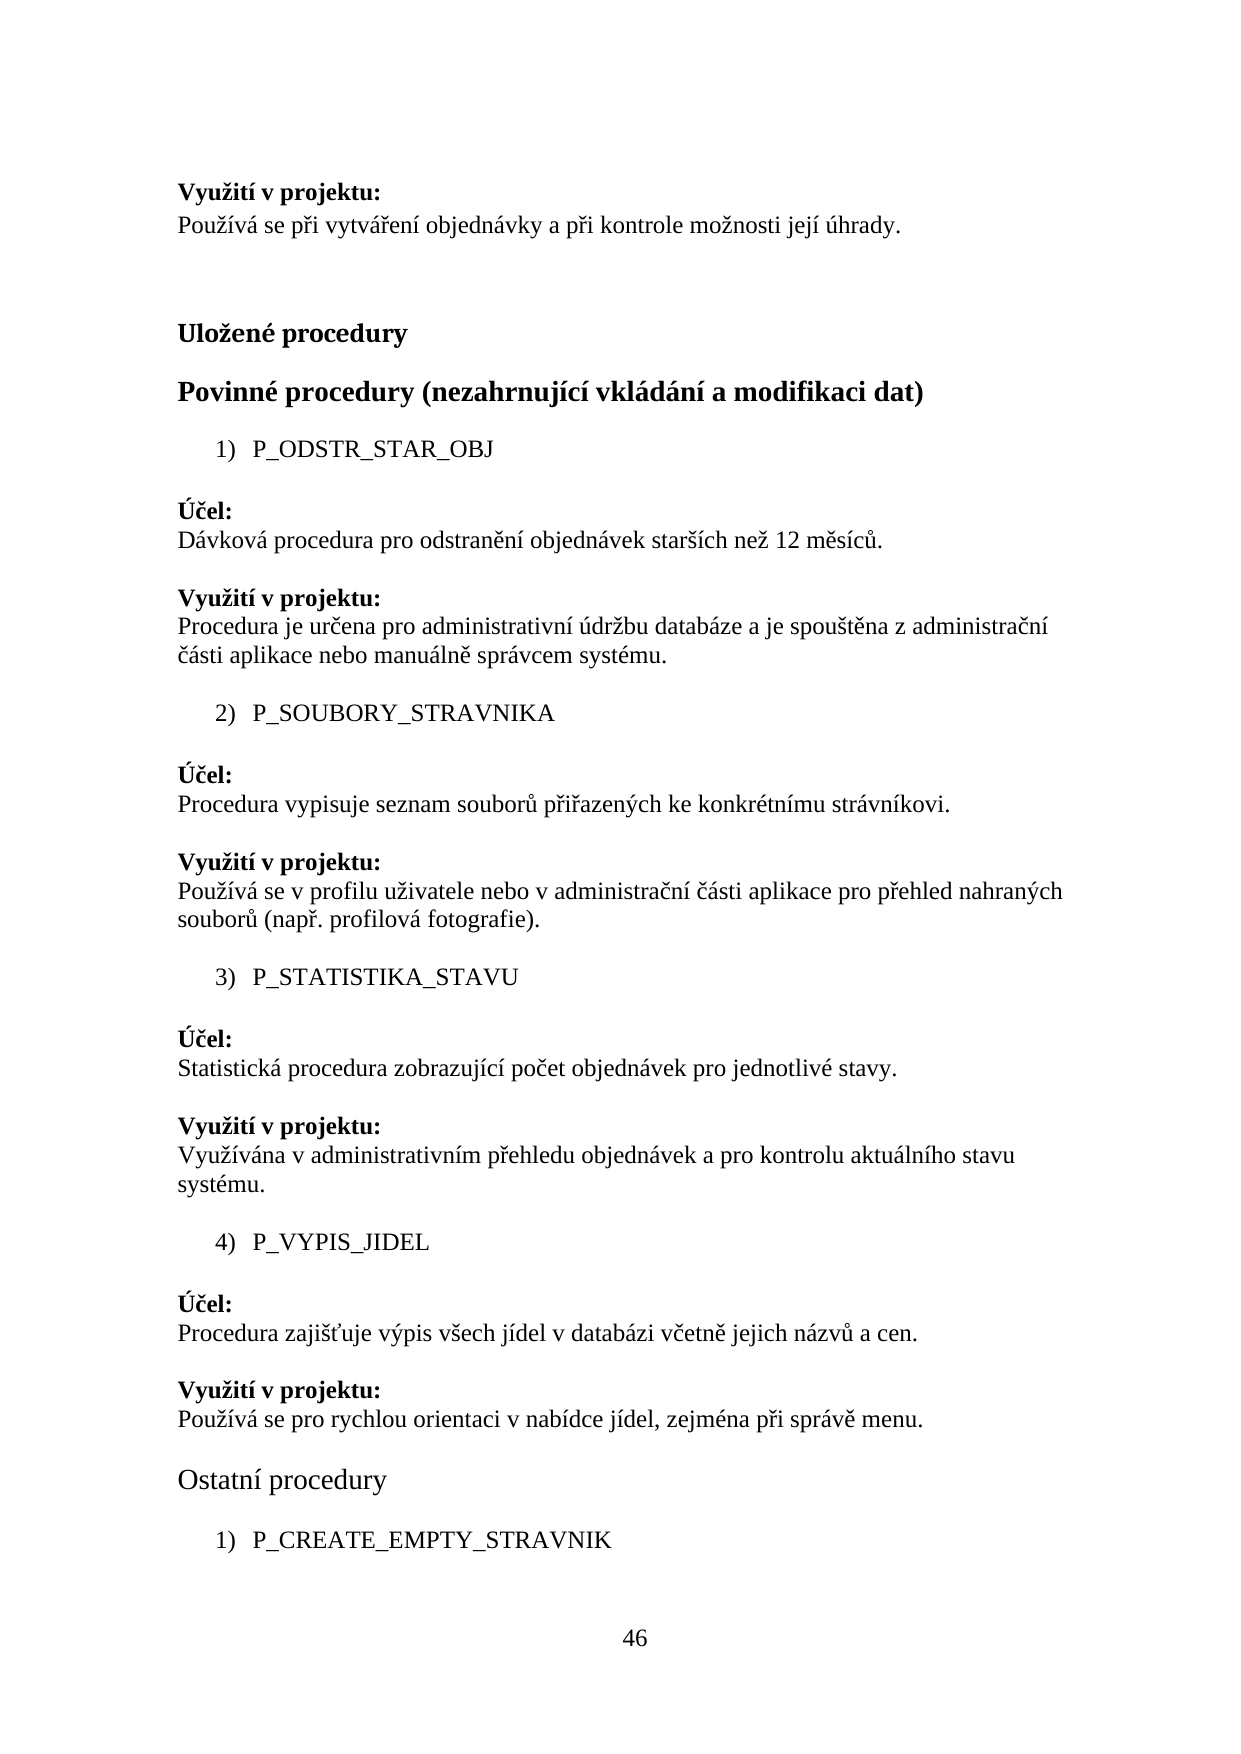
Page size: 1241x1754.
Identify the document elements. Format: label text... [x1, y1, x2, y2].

text Účel: Procedura zajišťuje výpis všech jídel v databázi včetně jejich názvů a cen. [177, 1289, 1092, 1346]
text Účel: Procedura vypisuje seznam souborů přiřazených ke konkrétnímu strávníkovi. [177, 760, 1092, 818]
list P_VYPIS_JIDEL [215, 1227, 1092, 1255]
text Využití v projektu: Používá se pro rychlou orientaci v nabídce jídel, zejména při správě menu. [177, 1376, 1092, 1433]
text Účel: Statistická procedura zobrazující počet objednávek pro jednotlivé stavy. [177, 1024, 1092, 1082]
list P_SOUBORY_STRAVNIKA [215, 698, 1092, 727]
subtitle Uložené procedury [177, 318, 1092, 349]
text Povinné procedury (nezahrnující vkládání a modifikaci dat) [177, 374, 1092, 408]
list P_CREATE_EMPTY_STRAVNIK [215, 1525, 1092, 1554]
text Využití v projektu: Využívána v administrativním přehledu objednávek a pro kontrolu aktuálního stavu systému. [177, 1111, 1092, 1197]
text Využití v projektu: Používá se při vytváření objednávky a při kontrole možnosti její úhrady. [177, 177, 1092, 239]
text Využití v projektu: Procedura je určena pro administrativní údržbu databáze a je spouštěna z administrační části aplikace nebo manuálně správcem systému. [177, 583, 1092, 669]
text Využití v projektu: Používá se v profilu uživatele nebo v administrační části aplikace pro přehled nahraných souborů (např. profilová fotografie). [177, 847, 1092, 933]
text Ostatní procedury [177, 1462, 1092, 1496]
list P_ODSTR_STAR_OBJ [215, 434, 1092, 463]
list P_STATISTIKA_STAVU [215, 962, 1092, 991]
text Účel: Dávková procedura pro odstranění objednávek starších než 12 měsíců. [177, 496, 1092, 553]
